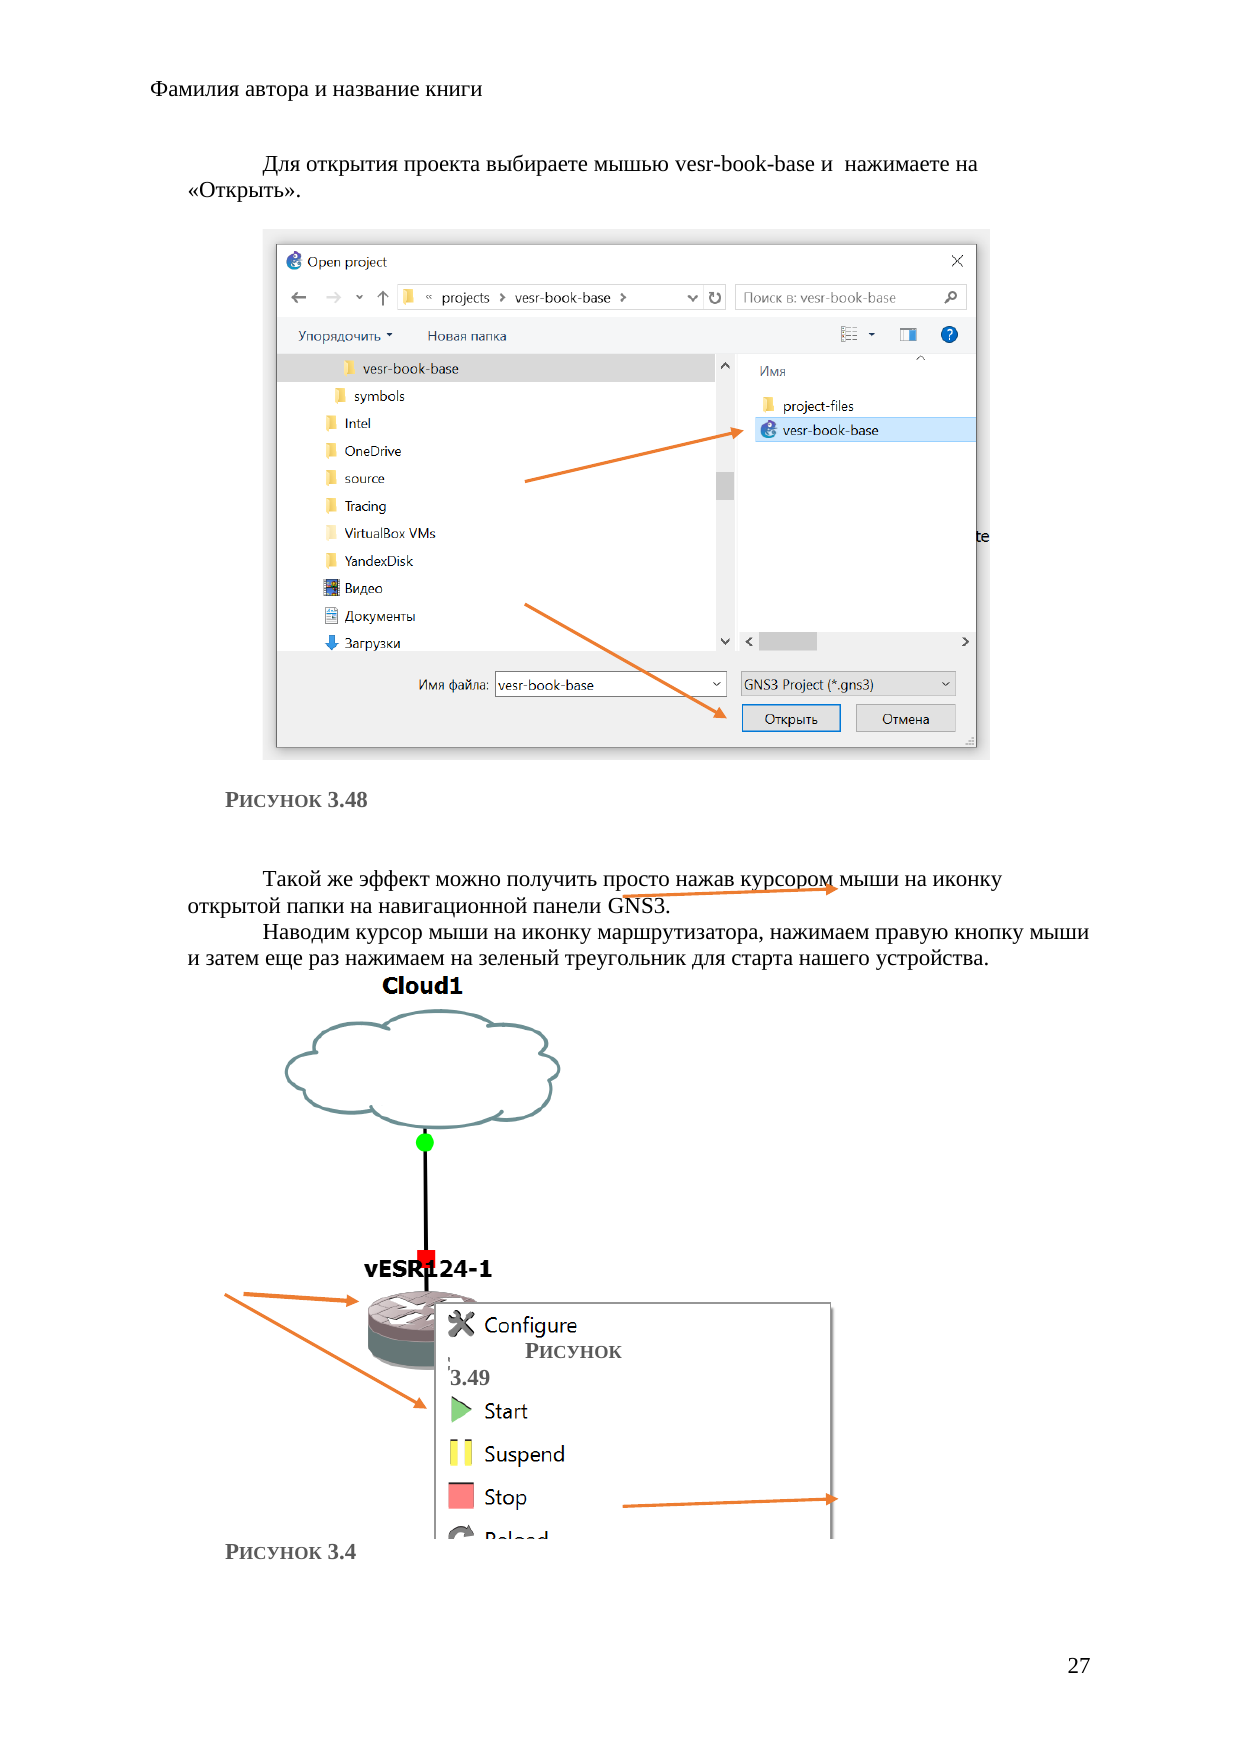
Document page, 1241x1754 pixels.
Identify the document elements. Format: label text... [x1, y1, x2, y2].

text Для открытия проекта выбираете мышью vesr-book-base и нажимаете на «Открыть». [187, 150, 1090, 203]
text Такой же эффект можно получить просто нажав курсором мыши на иконку открытой папки на навигационной панели GNS3. [187, 865, 1090, 918]
picture [262, 229, 990, 760]
picture [262, 970, 966, 1539]
text Наводим курсор мыши на иконку маршрутизатора, нажимаем правую кнопку мыши и затем еще раз нажимаем на зеленый треугольник для старта нашего устройства. [187, 918, 1090, 971]
